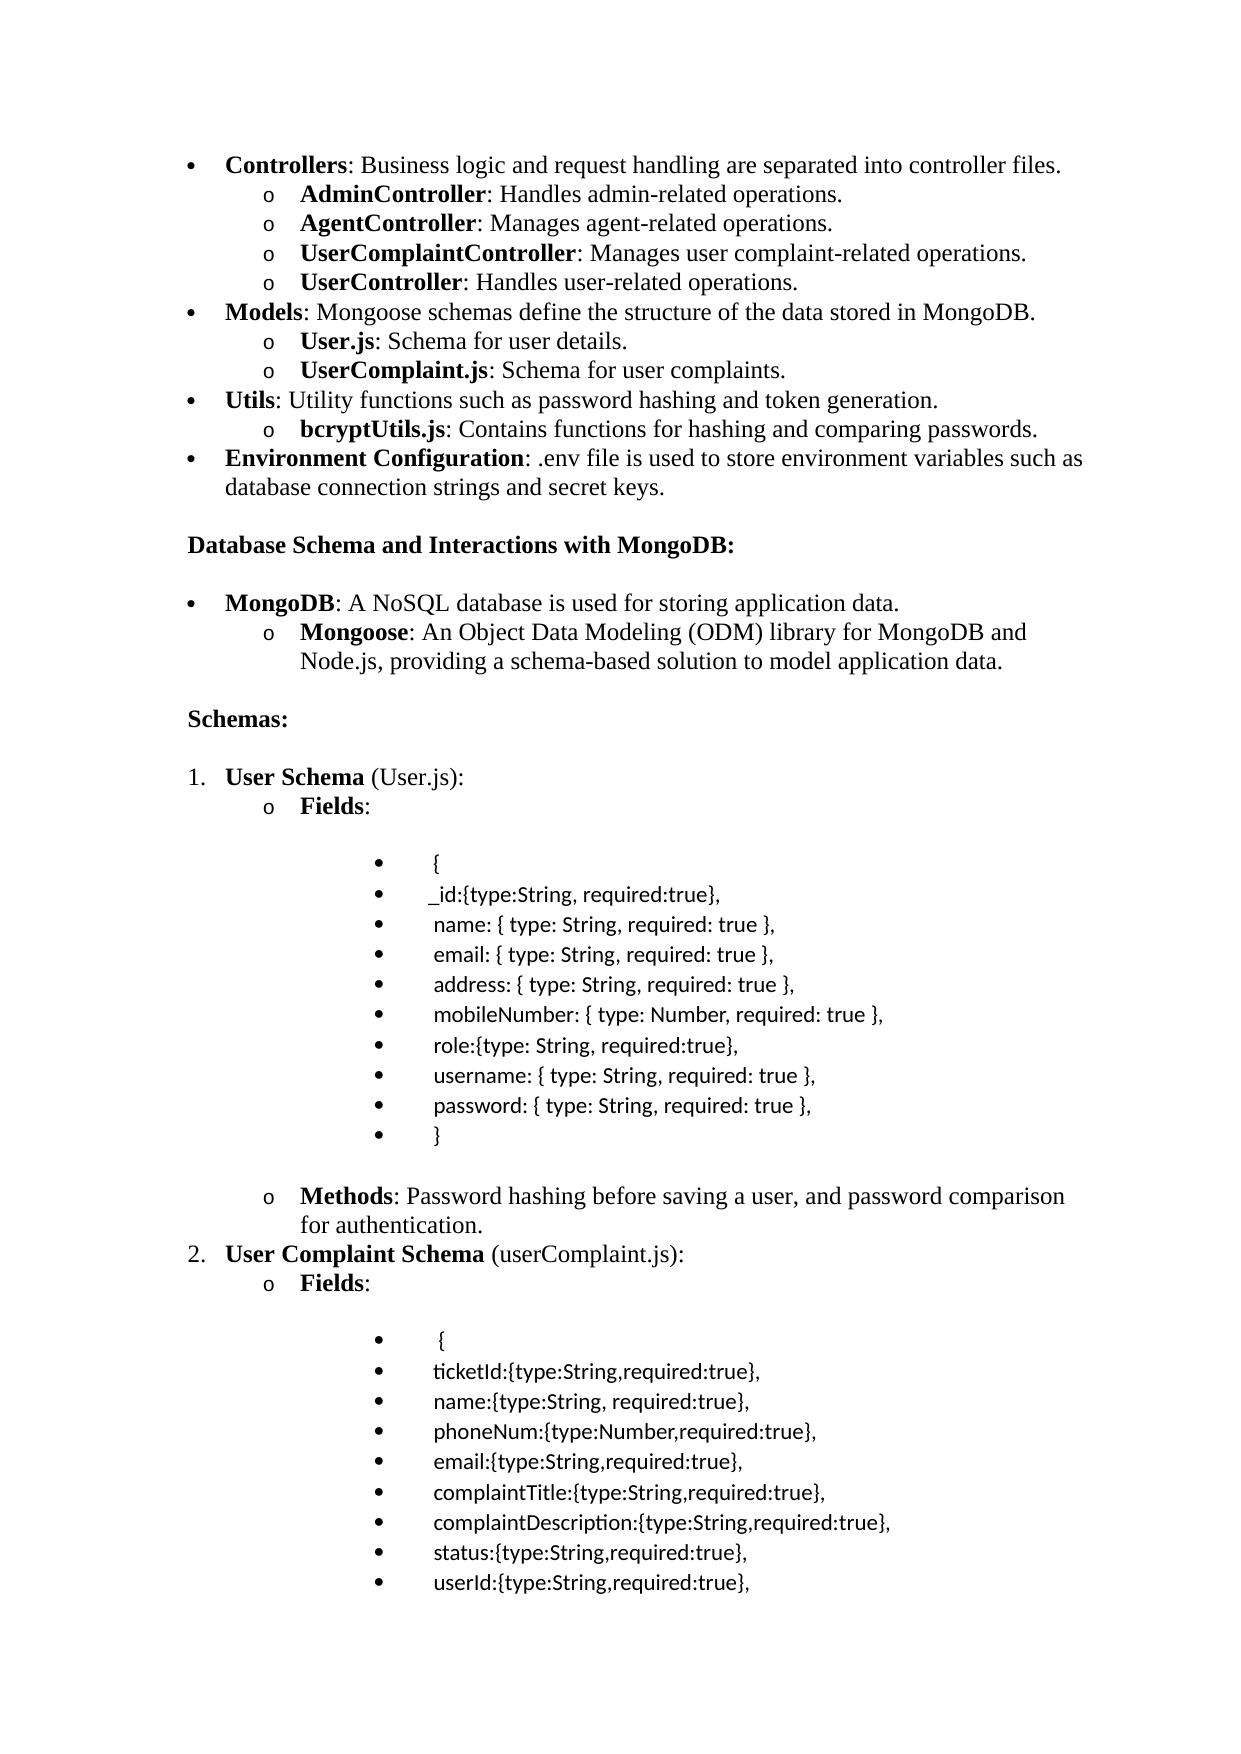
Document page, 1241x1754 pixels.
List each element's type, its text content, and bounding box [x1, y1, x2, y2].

list Models: Mongoose schemas define the structure of the data stored in MongoDB. [187, 297, 1090, 326]
list Mongoose: An Object Data Modeling (ODM) library for MongoDB and Node.js, providing a schema-based solution to model application data. [262, 617, 1090, 675]
list Methods: Password hashing before saving a user, and password comparison for authentication. [262, 1181, 1090, 1239]
list AdminController: Handles admin-related operations. [262, 179, 1090, 208]
list username: { type: String, required: true }, [375, 1061, 1090, 1089]
list userId:{type:String,required:true}, [375, 1568, 1090, 1596]
list phoneNum:{type:Number,required:true}, [375, 1417, 1090, 1445]
list AgentController: Manages agent-related operations. [262, 208, 1090, 238]
list ticketId:{type:String,required:true}, [375, 1357, 1090, 1385]
list password: { type: String, required: true }, [375, 1091, 1090, 1119]
list UserController: Handles user-related operations. [262, 267, 1090, 297]
list email:{type:String,required:true}, [375, 1447, 1090, 1476]
list Fields: [262, 791, 1090, 820]
text Database Schema and Interactions with MongoDB: [187, 530, 1090, 559]
list name: { type: String, required: true }, [375, 910, 1090, 938]
list role:{type: String, required:true}, [375, 1031, 1090, 1059]
list name:{type:String, required:true}, [375, 1387, 1090, 1415]
list complaintTitle:{type:String,required:true}, [375, 1478, 1090, 1506]
list complaintDescription:{type:String,required:true}, [375, 1508, 1090, 1536]
list bcryptUtils.js: Contains functions for hashing and comparing passwords. [262, 414, 1090, 443]
list User Schema (User.js): [187, 762, 1090, 791]
list email: { type: String, required: true }, [375, 940, 1090, 968]
list { [375, 849, 1090, 878]
list { [375, 1327, 1090, 1355]
list User Complaint Schema (userComplaint.js): [187, 1239, 1090, 1268]
list status:{type:String,required:true}, [375, 1538, 1090, 1566]
list Environment Configuration: .env file is used to store environment variables such as database connection strings and secret keys. [187, 443, 1090, 501]
list address: { type: String, required: true }, [375, 970, 1090, 998]
list UserComplaintController: Manages user complaint-related operations. [262, 238, 1090, 267]
list UserComplaint.js: Schema for user complaints. [262, 355, 1090, 385]
list Utils: Utility functions such as password hashing and token generation. [187, 385, 1090, 414]
list MongoDB: A NoSQL database is used for storing application data. [187, 588, 1090, 617]
list _id:{type:String, required:true}, [375, 880, 1090, 908]
text Schemas: [187, 704, 1090, 733]
list User.js: Schema for user details. [262, 326, 1090, 355]
list } [375, 1121, 1090, 1149]
list Fields: [262, 1268, 1090, 1297]
list Controllers: Business logic and request handling are separated into controller files. [187, 150, 1090, 179]
list mobileNumber: { type: Number, required: true }, [375, 1001, 1090, 1029]
